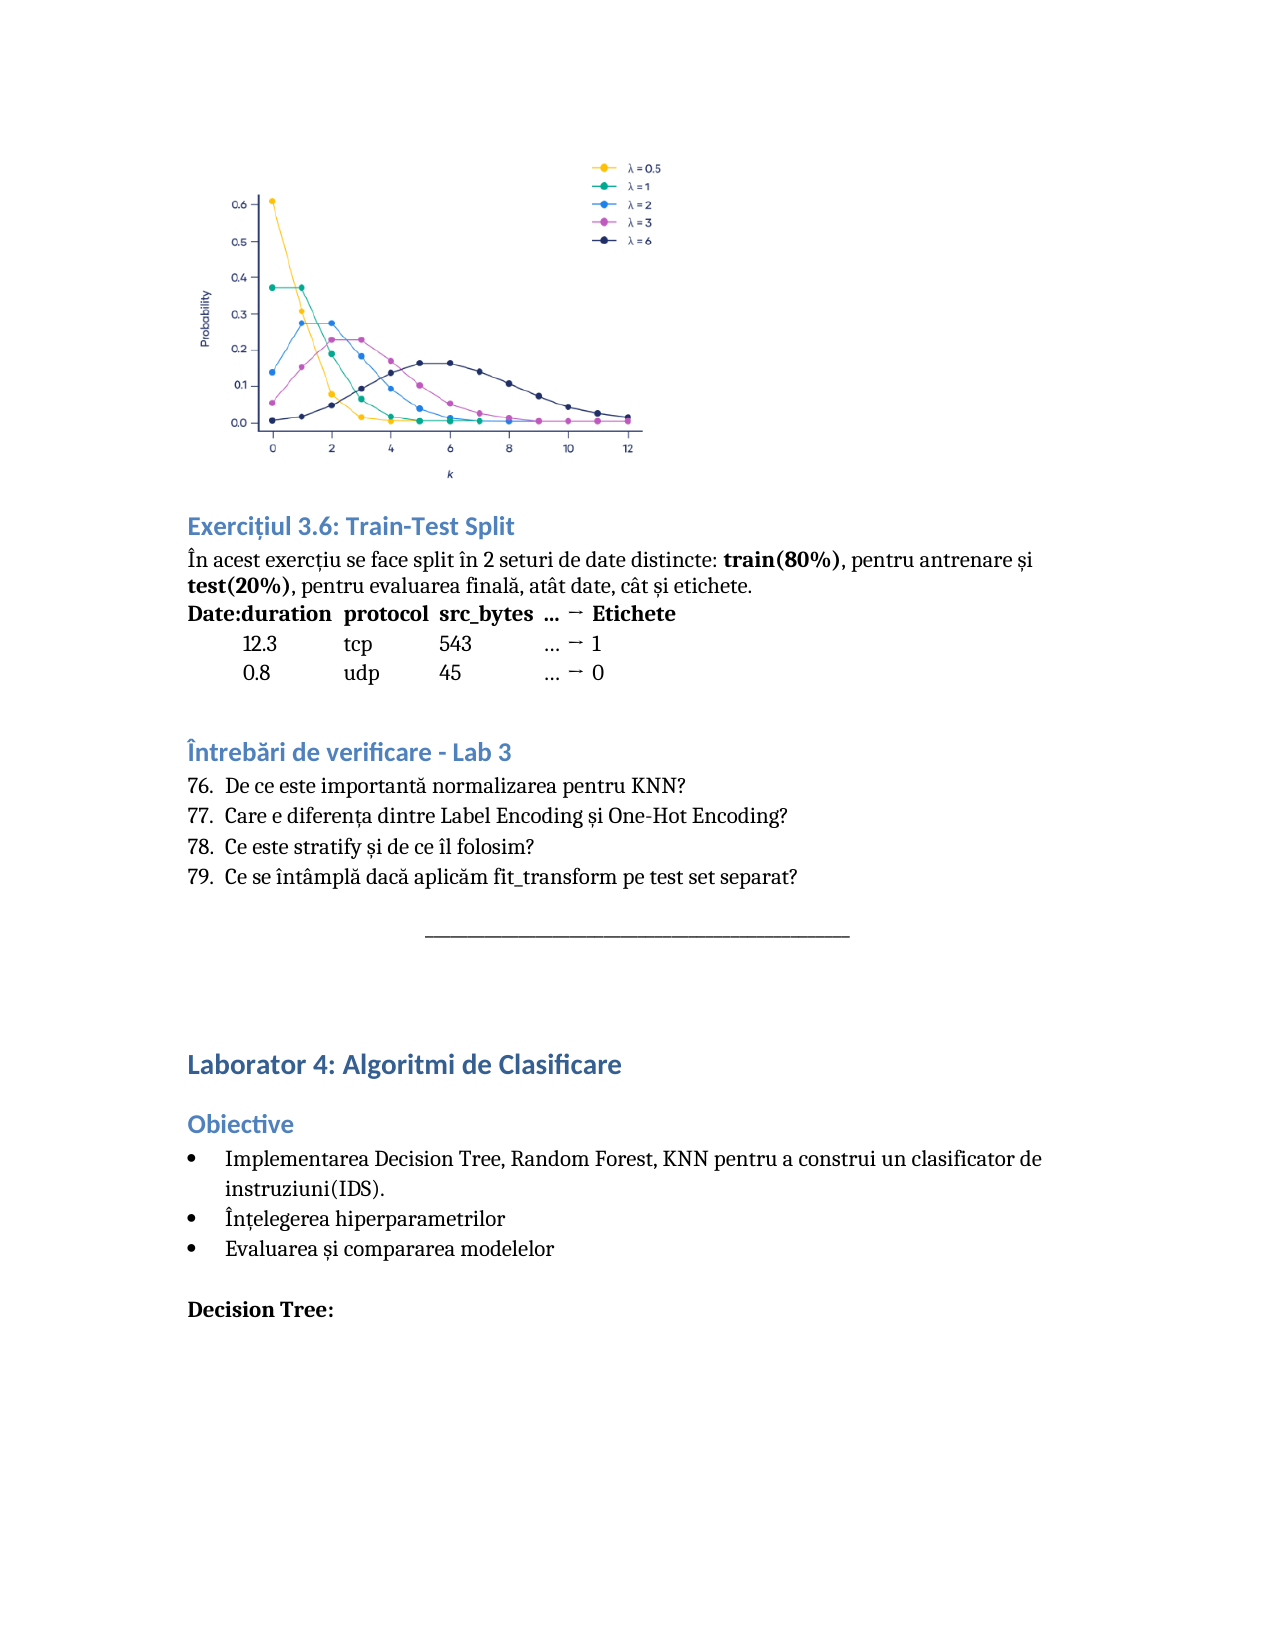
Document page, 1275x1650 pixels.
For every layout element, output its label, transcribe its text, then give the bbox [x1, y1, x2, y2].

table_header Etichete [591, 600, 684, 629]
list Implementarea Decision Tree, Random Forest, KNN pentru a construi un clasificator de instruziuni(IDS). [187, 1146, 1087, 1202]
table_header → [565, 600, 591, 629]
list Care e diferența dintre Label Encoding și One-Hot Encoding? [187, 803, 1087, 829]
subtitle Obiective [187, 1108, 1087, 1141]
text În acest exercțiu se face split în 2 seturi de date distincte: train(80%), pentru antrenare și test(20%), pentru evaluarea finală, atât date, cât și etichete. [187, 547, 1087, 599]
picture [187, 150, 669, 485]
subtitle Laborator 4: Algoritmi de Clasificare [187, 1046, 1087, 1082]
text __________________________________________________ [187, 915, 1087, 941]
table_cell 0 [591, 659, 684, 688]
table_cell … [541, 659, 565, 688]
list Evaluarea și compararea modelelor [187, 1236, 1087, 1263]
table_cell 1 [591, 629, 684, 658]
table_header … [541, 600, 565, 629]
table_header protocol [342, 600, 437, 629]
list Înțelegerea hiperparametrilor [187, 1206, 1087, 1232]
list Ce se întâmplă dacă aplicăm fit_transform pe test set separat? [187, 864, 1087, 890]
list De ce este importantă normalizarea pentru KNN? [187, 773, 1087, 799]
table_cell 0.8 [186, 659, 342, 688]
table_header src_bytes [438, 600, 541, 629]
table_cell 45 [438, 659, 541, 688]
table_cell udp [342, 659, 437, 688]
table_cell 12.3 [186, 629, 342, 658]
table_header Date:duration [186, 600, 342, 629]
table_cell → [565, 629, 591, 658]
table_cell → [565, 659, 591, 688]
subtitle Întrebări de verificare - Lab 3 [187, 735, 1087, 768]
table_cell … [541, 629, 565, 658]
list Decision Tree: [187, 1297, 1087, 1323]
table_cell tcp [342, 629, 437, 658]
subtitle Exercițiul 3.6: Train-Test Split [187, 509, 1087, 542]
table_cell 543 [438, 629, 541, 658]
list Ce este stratify și de ce îl folosim? [187, 833, 1087, 860]
